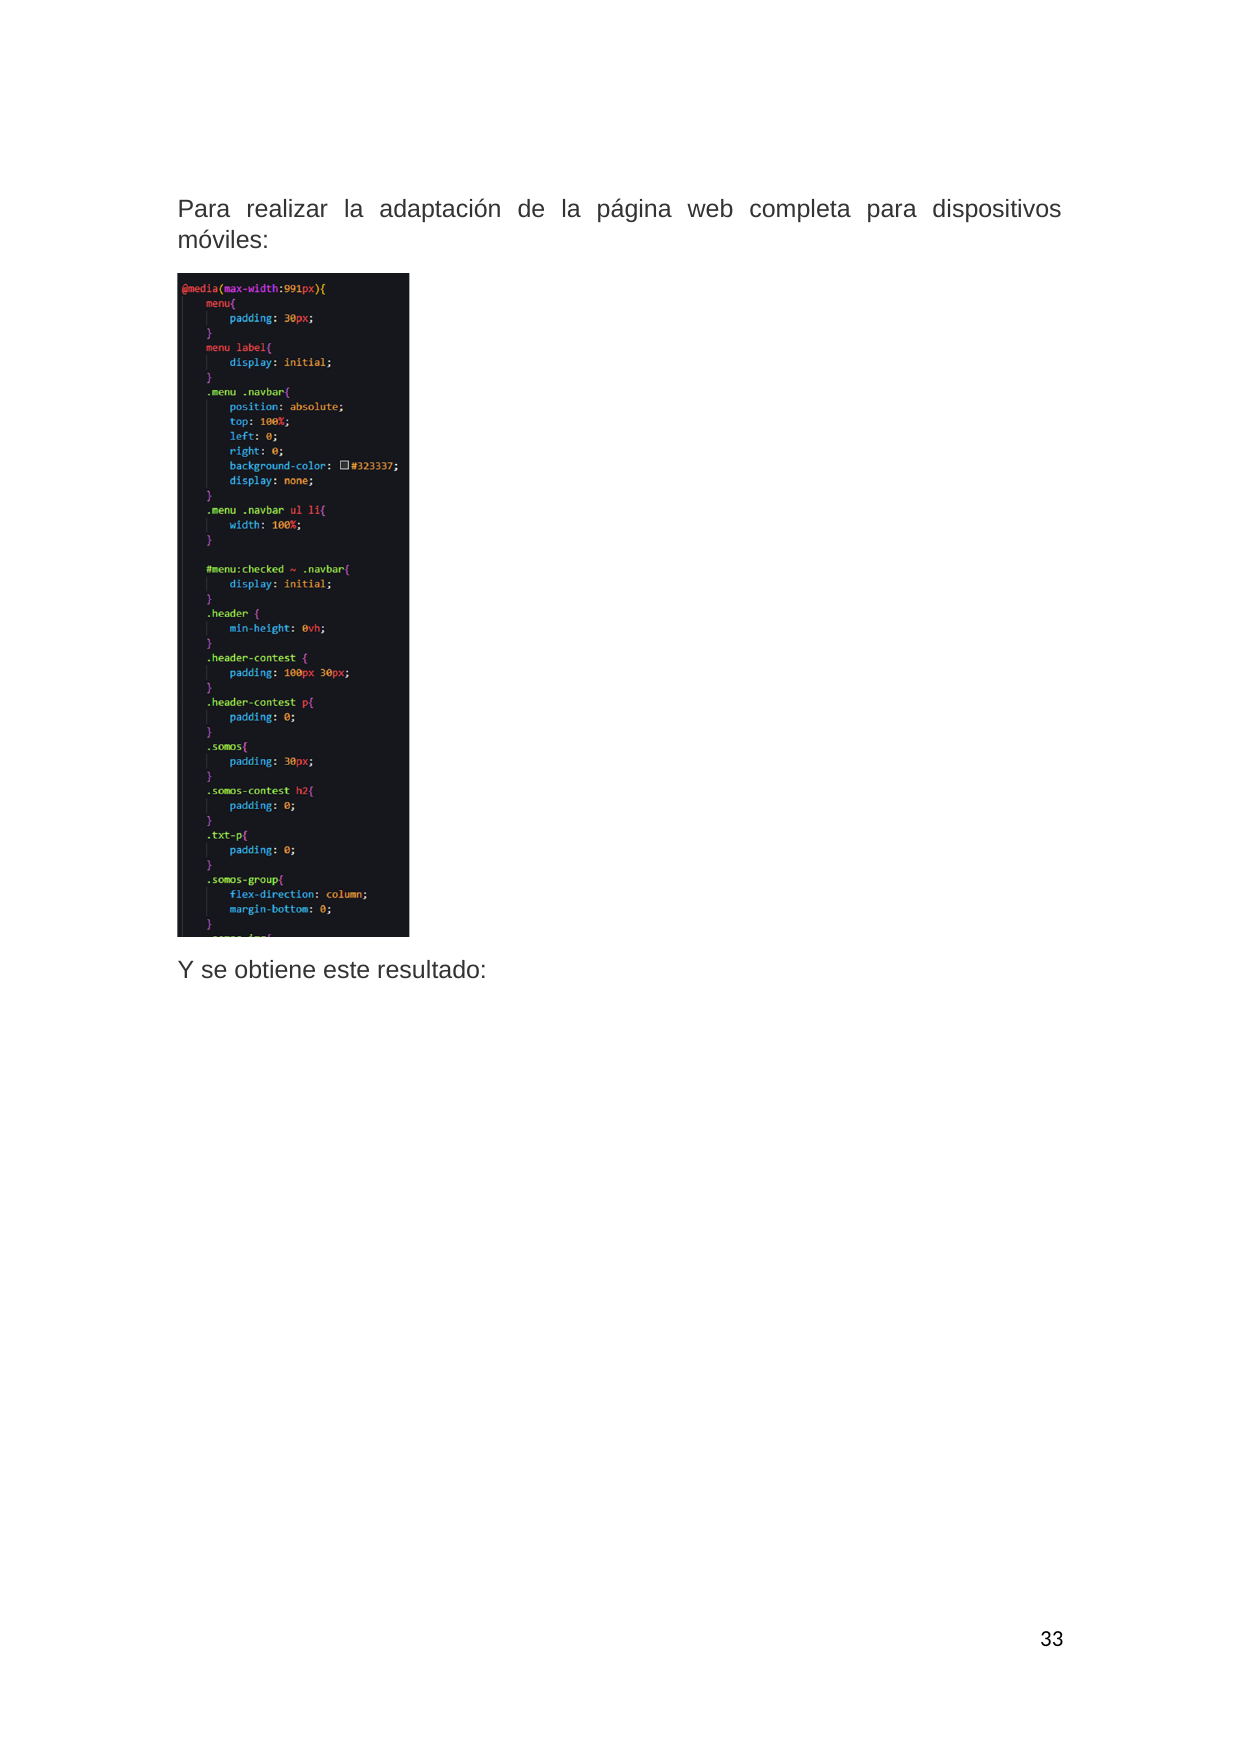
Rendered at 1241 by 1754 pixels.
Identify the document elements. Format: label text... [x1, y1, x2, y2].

picture [177, 273, 410, 937]
text Y se obtiene este resultado: [177, 955, 1063, 984]
text Para realizar la adaptación de la página web completa para dispositivos móviles: [177, 194, 1063, 254]
